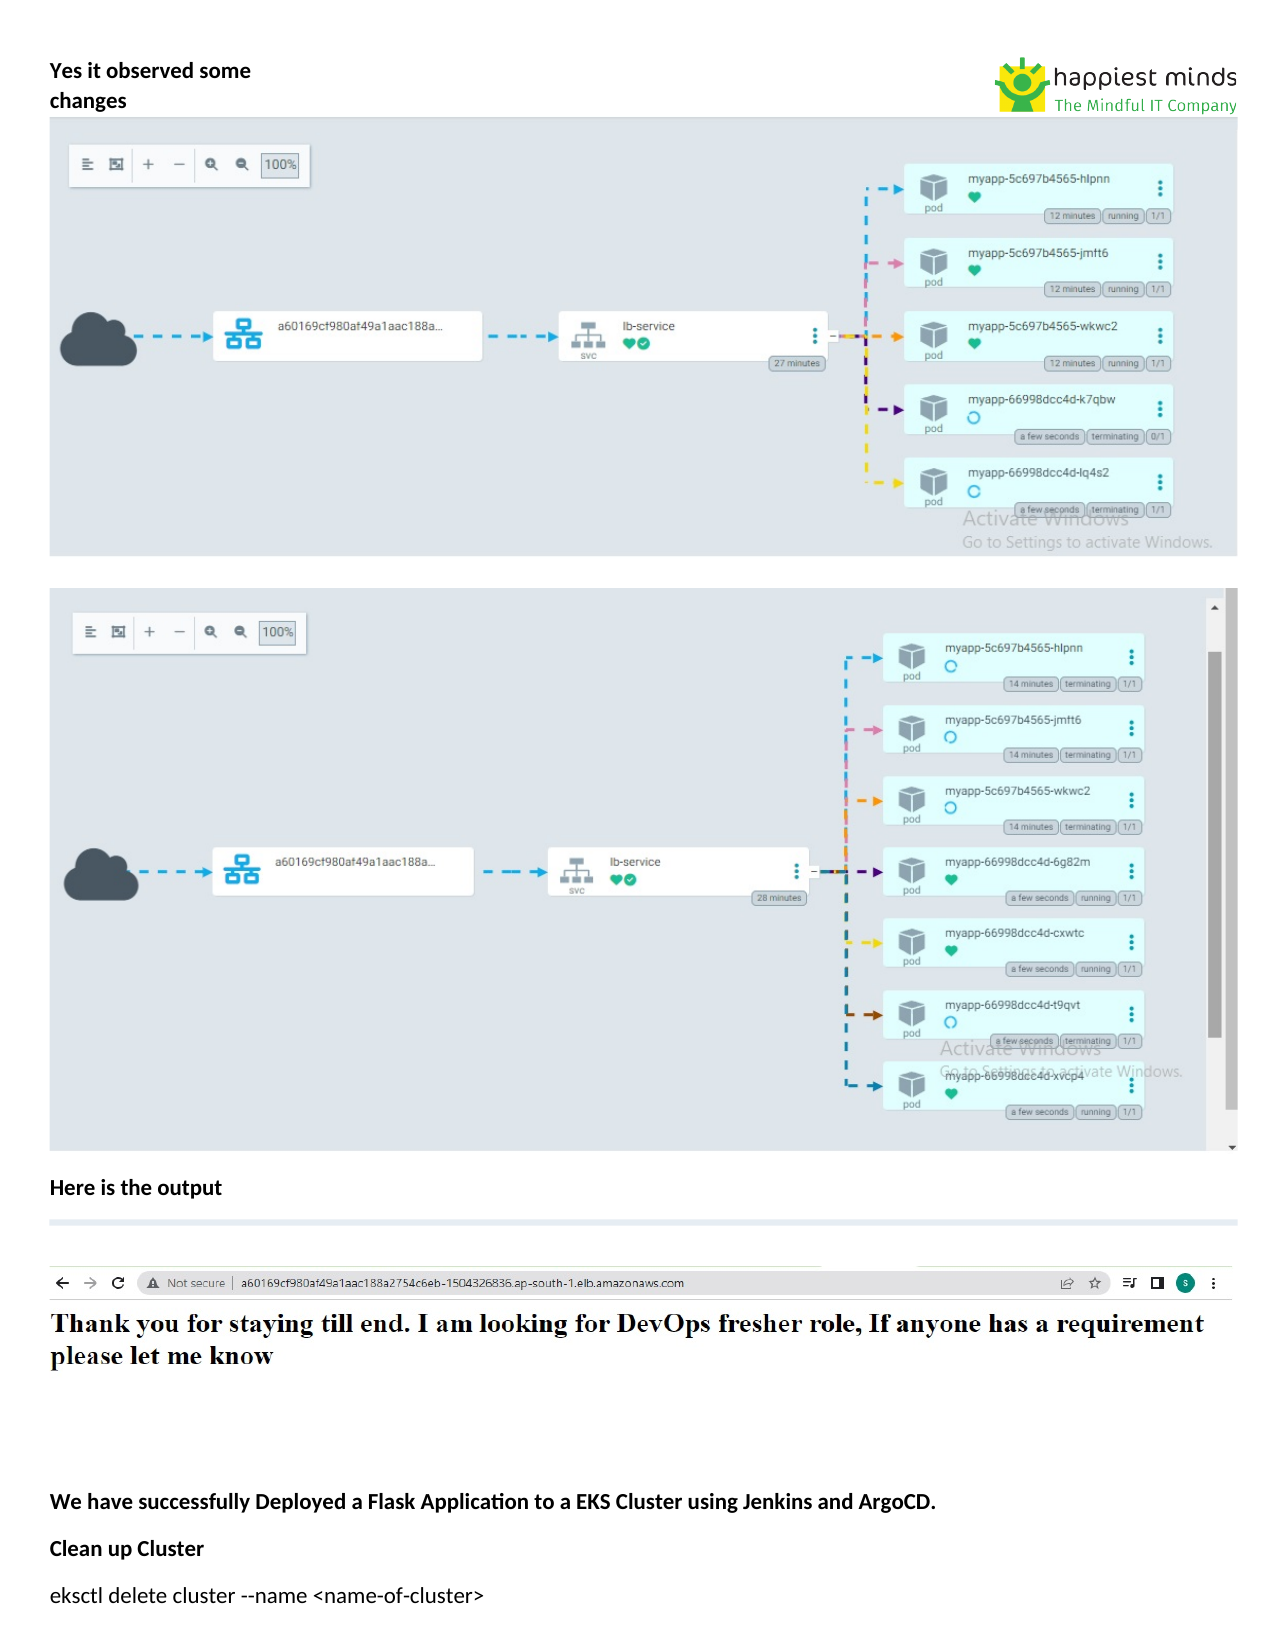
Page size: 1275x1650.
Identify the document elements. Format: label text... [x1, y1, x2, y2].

picture [49, 116, 1238, 570]
text Yes it observed some changes [49, 56, 1237, 116]
text eksctl delete cluster --name <name-of-cluster> [49, 1581, 1237, 1609]
picture [49, 1266, 1238, 1469]
picture [49, 588, 1238, 1154]
text Here is the output [49, 1173, 1237, 1201]
text We have successfully Deployed a Flask Application to a EKS Cluster using Jenkins and ArgoCD. [49, 1487, 1237, 1515]
text Clean up Cluster [49, 1534, 1237, 1562]
